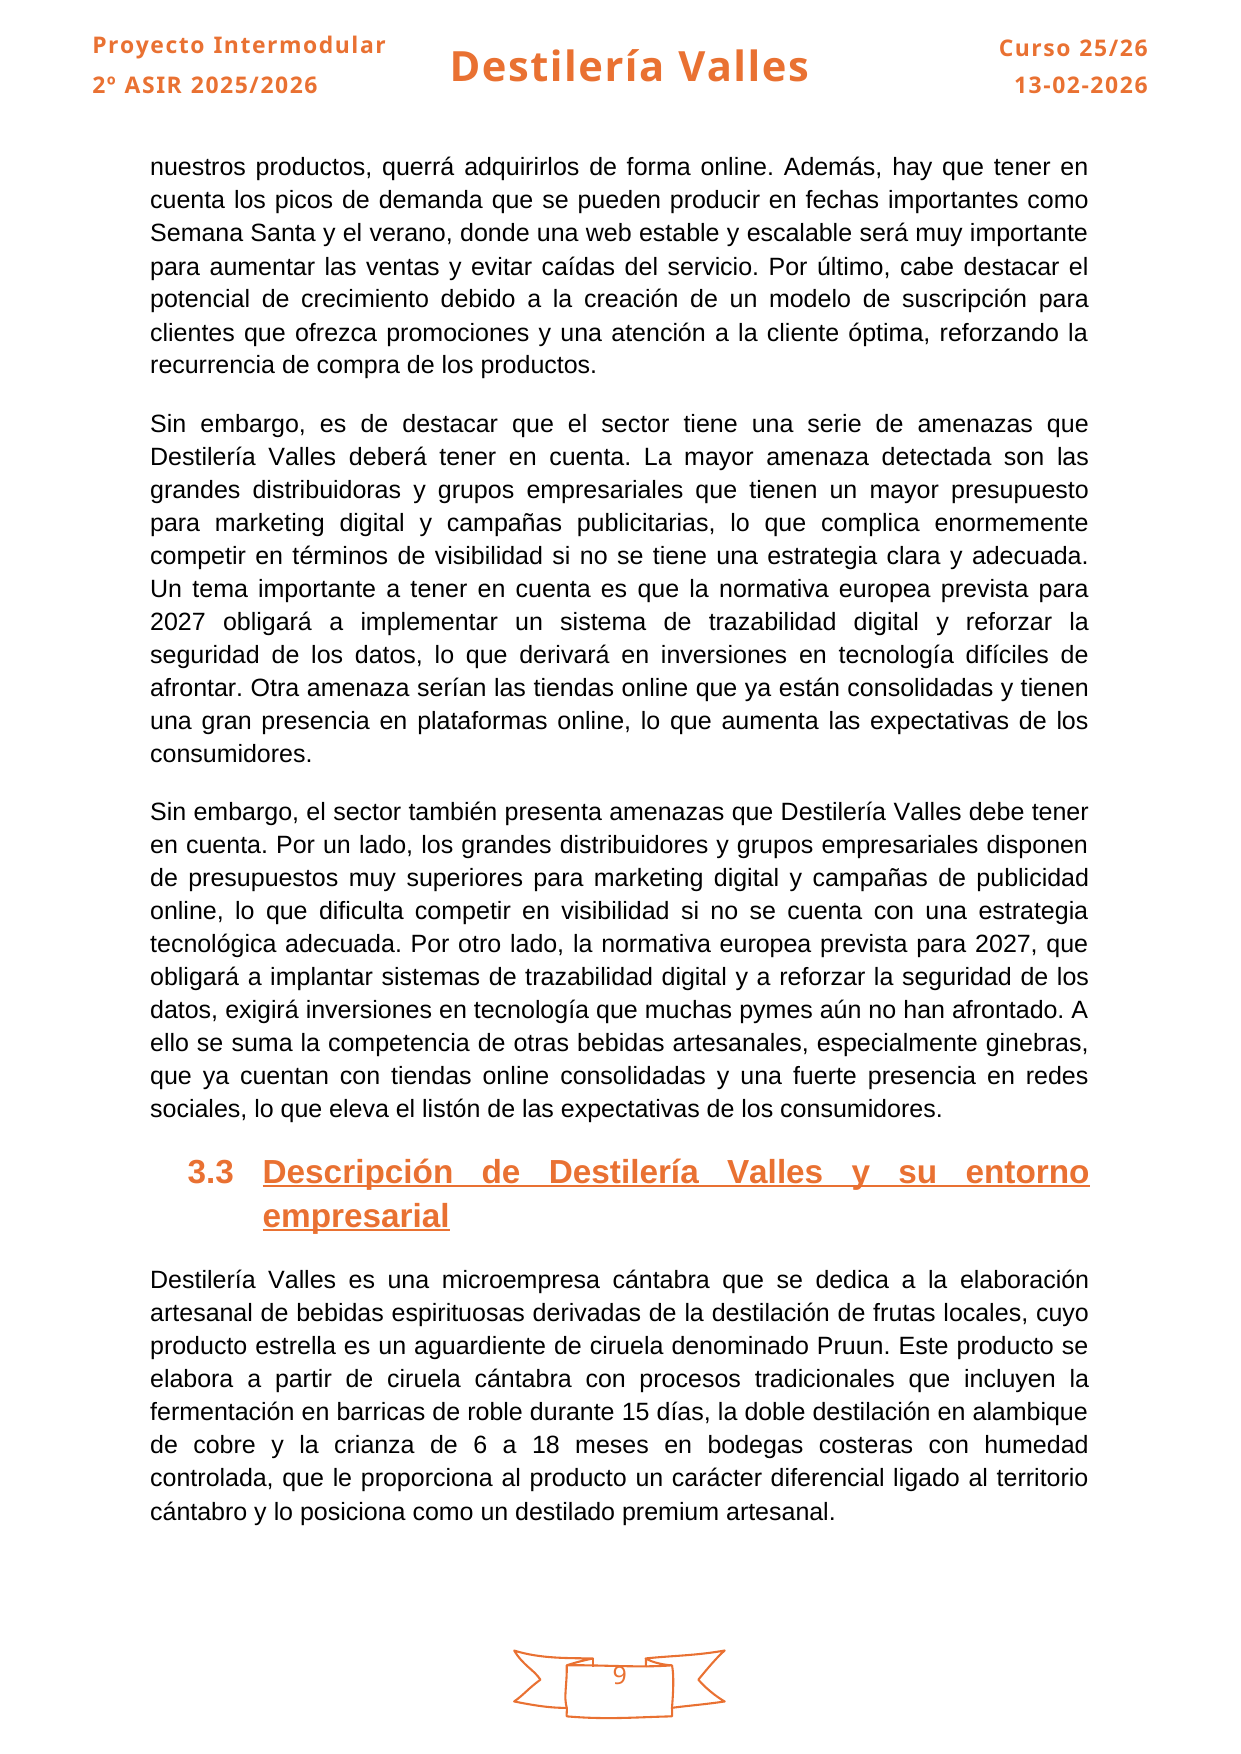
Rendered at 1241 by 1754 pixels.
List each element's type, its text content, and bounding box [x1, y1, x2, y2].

text Sin embargo, es de destacar que el sector tiene una serie de amenazas que Destilería Valles deberá tener en cuenta. La mayor amenaza detectada son las grandes distribuidoras y grupos empresariales que tienen un mayor presupuesto para marketing digital y campañas publicitarias, lo que complica enormemente competir en términos de visibilidad si no se tiene una estrategia clara y adecuada. Un tema importante a tener en cuenta es que la normativa europea prevista para 2027 obligará a implementar un sistema de trazabilidad digital y reforzar la seguridad de los datos, lo que derivará en inversiones en tecnología difíciles de afrontar. Otra amenaza serían las tiendas online que ya están consolidadas y tienen una gran presencia en plataformas online, lo que aumenta las expectativas de los consumidores. [150, 408, 1090, 767]
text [150, 152, 1090, 379]
text Destilería Valles es una microempresa cántabra que se dedica a la elaboración artesanal de bebidas espirituosas derivadas de la destilación de frutas locales, cuyo producto estrella es un aguardiente de ciruela denominado Pruun. Este producto se elabora a partir de ciruela cántabra con procesos tradicionales que incluyen la fermentación en barricas de roble durante 15 días, la doble destilación en alambique de cobre y la crianza de 6 a 18 meses en bodegas costeras con humedad controlada, que le proporciona al producto un carácter diferencial ligado al territorio cántabro y lo posiciona como un destilado premium artesanal. [150, 1265, 1090, 1525]
text Sin embargo, el sector también presenta amenazas que Destilería Valles debe tener en cuenta. Por un lado, los grandes distribuidores y grupos empresariales disponen de presupuestos muy superiores para marketing digital y campañas de publicidad online, lo que dificulta competir en visibilidad si no se cuenta con una estrategia tecnológica adecuada. Por otro lado, la normativa europea prevista para 2027, que obligará a implantar sistemas de trazabilidad digital y a reforzar la seguridad de los datos, exigirá inversiones en tecnología que muchas pymes aún no han afrontado. A ello se suma la competencia de otras bebidas artesanales, especialmente ginebras, que ya cuentan con tiendas online consolidadas y una fuerte presencia en redes sociales, lo que eleva el listón de las expectativas de los consumidores. [150, 797, 1090, 1123]
subtitle Descripción de Destilería Valles y su entorno empresarial [187, 1152, 1090, 1234]
